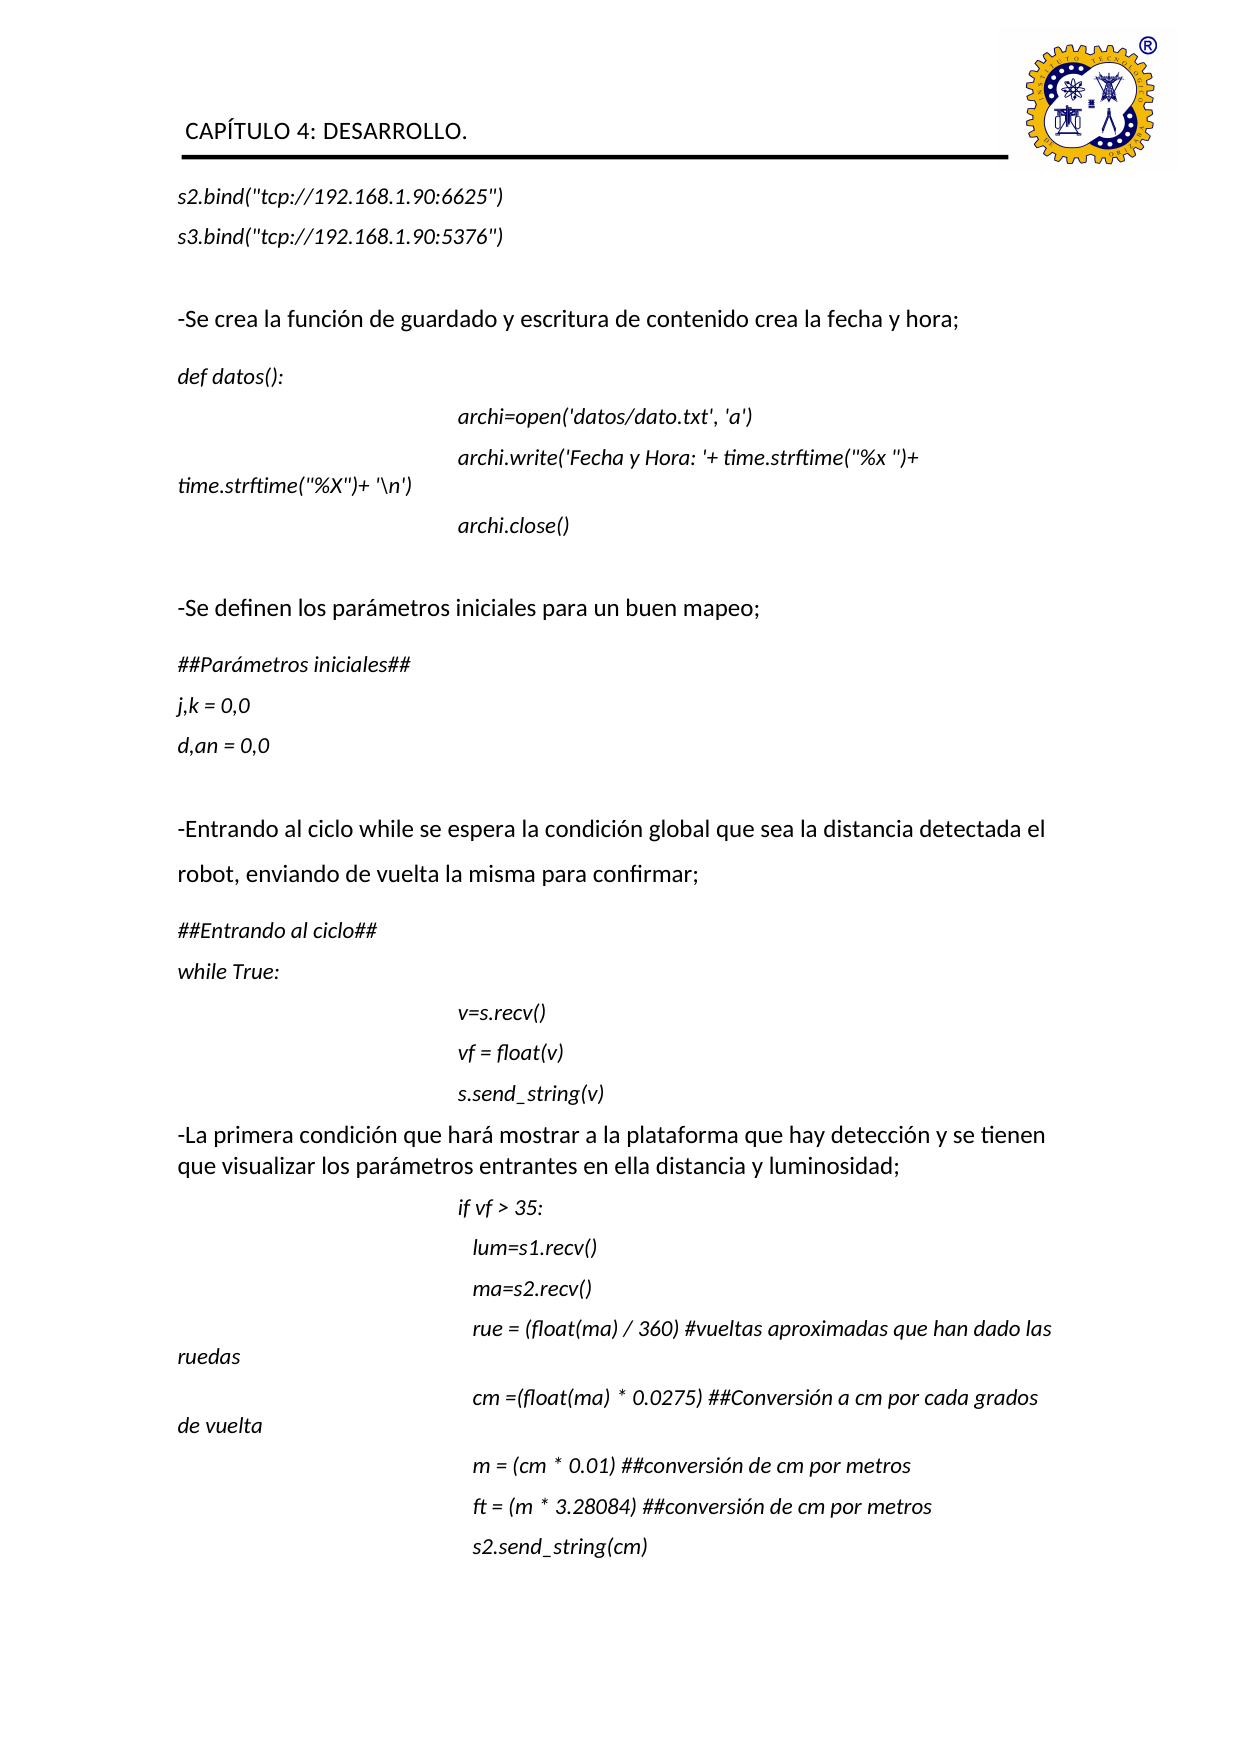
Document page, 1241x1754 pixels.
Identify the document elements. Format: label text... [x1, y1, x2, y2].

text cm =(float(ma) * 0.0275) ##Conversión a cm por cada grados de vuelta [177, 1383, 1063, 1439]
text def datos(): [177, 362, 1063, 390]
text while True: [177, 957, 1063, 985]
text ft = (m * 3.28084) ##conversión de cm por metros [177, 1492, 1063, 1520]
text j,k = 0,0 [177, 691, 1063, 719]
text s.send_string(v) [177, 1079, 1063, 1107]
text s2.bind("tcp://192.168.1.90:6625") [177, 182, 1063, 210]
text archi.close() [177, 511, 1063, 539]
text archi.write('Fecha y Hora: '+ time.strftime("%x ")+ time.strftime("%X")+ '\n') [177, 443, 1063, 499]
text -La primera condición que hará mostrar a la plataforma que hay detección y se tienen que visualizar los parámetros entrantes en ella distancia y luminosidad; [177, 1119, 1063, 1180]
text lum=s1.recv() [177, 1233, 1063, 1261]
text v=s.recv() [177, 998, 1063, 1026]
text ##Parámetros iniciales## [177, 651, 1063, 679]
text s2.send_string(cm) [177, 1532, 1063, 1561]
text d,an = 0,0 [177, 732, 1063, 760]
text if vf > 35: [177, 1193, 1063, 1221]
text rue = (float(ma) / 360) #vueltas aproximadas que han dado las ruedas [177, 1314, 1063, 1370]
text -Se crea la función de guardado y escritura de contenido crea la fecha y hora; [177, 303, 1063, 334]
picture [996, 27, 1179, 171]
text archi=open('datos/dato.txt', 'a') [177, 402, 1063, 430]
text vf = float(v) [177, 1038, 1063, 1066]
text ma=s2.recv() [177, 1274, 1063, 1302]
text m = (cm * 0.01) ##conversión de cm por metros [177, 1451, 1063, 1479]
text -Entrando al ciclo while se espera la condición global que sea la distancia detectada el robot, enviando de vuelta la misma para confirmar; [177, 813, 1063, 889]
text -Se definen los parámetros iniciales para un buen mapeo; [177, 592, 1063, 623]
text s3.bind("tcp://192.168.1.90:5376") [177, 222, 1063, 251]
text ##Entrando al ciclo## [177, 917, 1063, 945]
